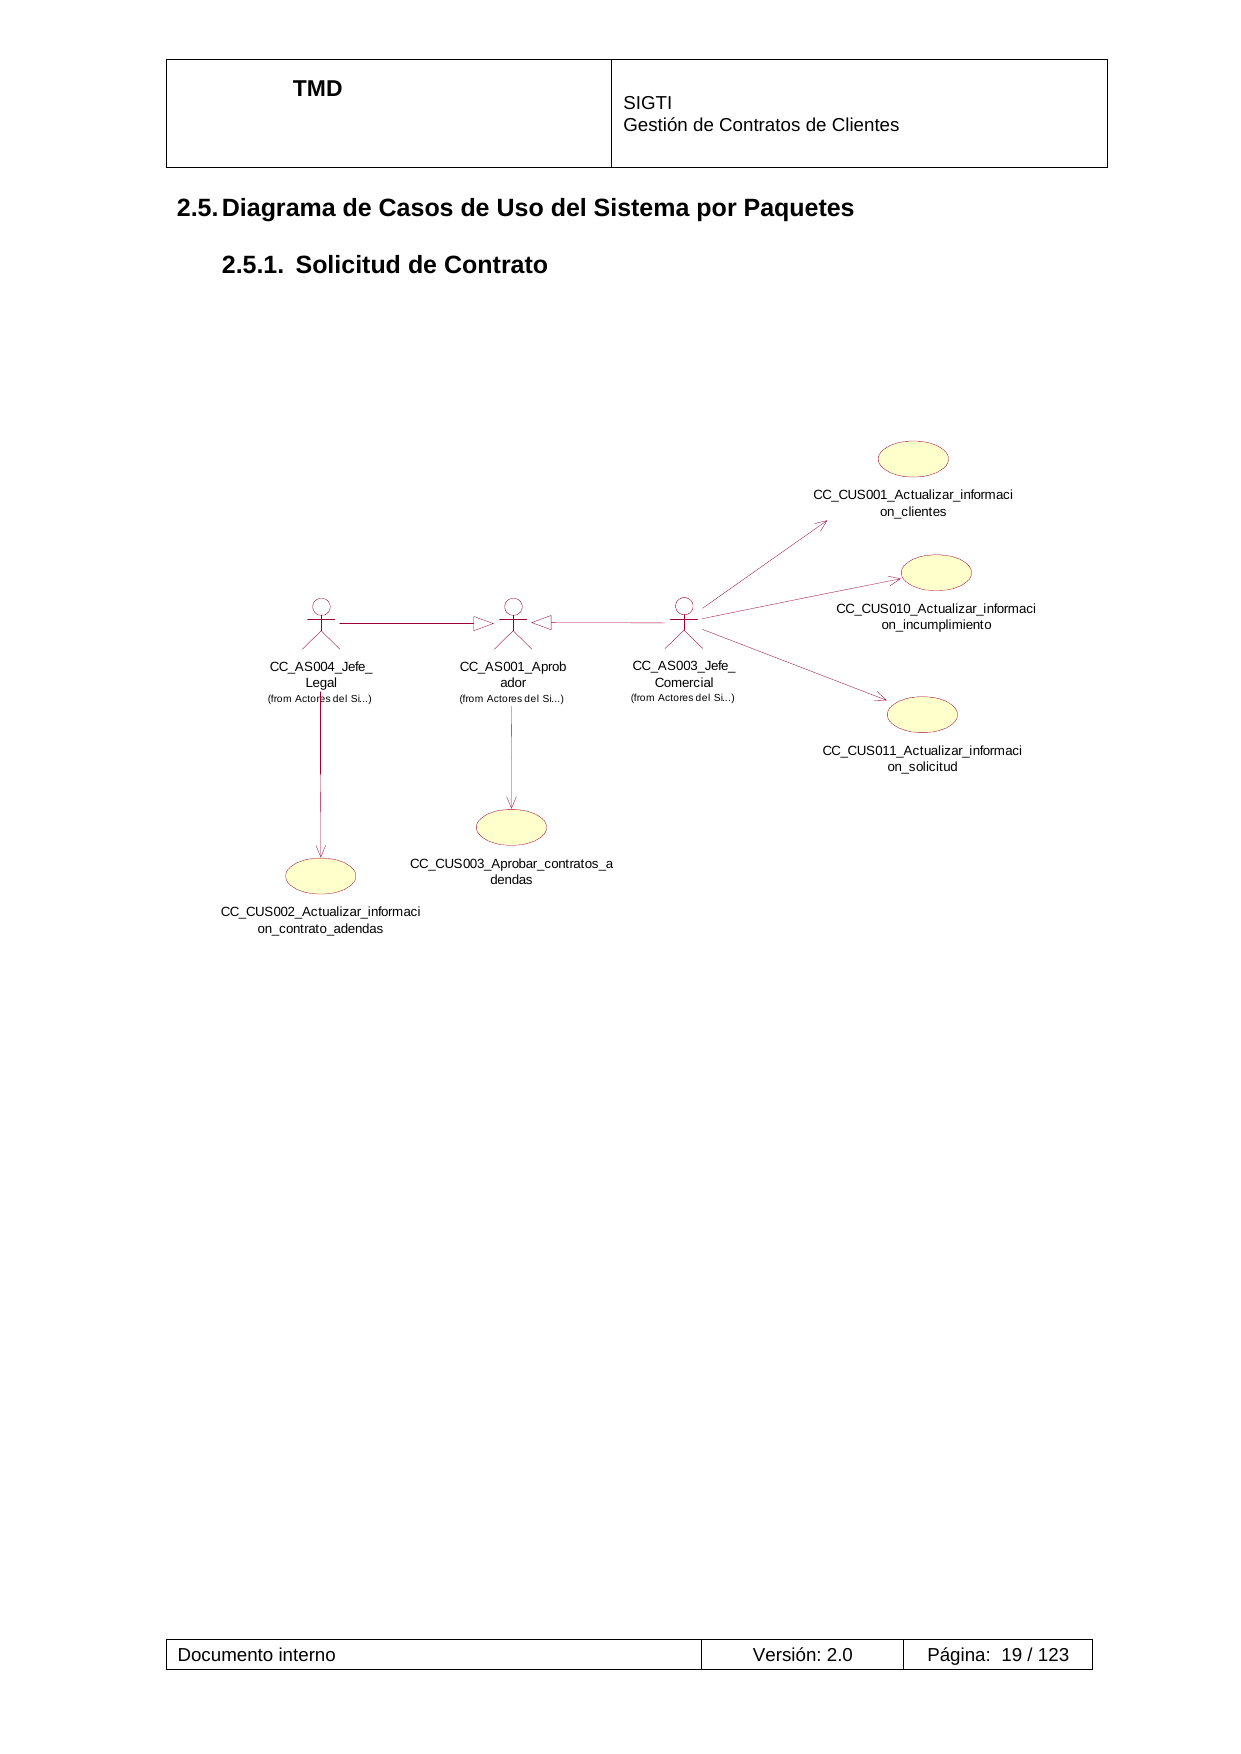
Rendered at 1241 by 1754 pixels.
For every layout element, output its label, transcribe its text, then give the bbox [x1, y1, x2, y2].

subtitle Diagrama de Casos de Uso del Sistema por Paquetes [177, 193, 1092, 222]
subtitle Solicitud de Contrato [222, 251, 1092, 279]
